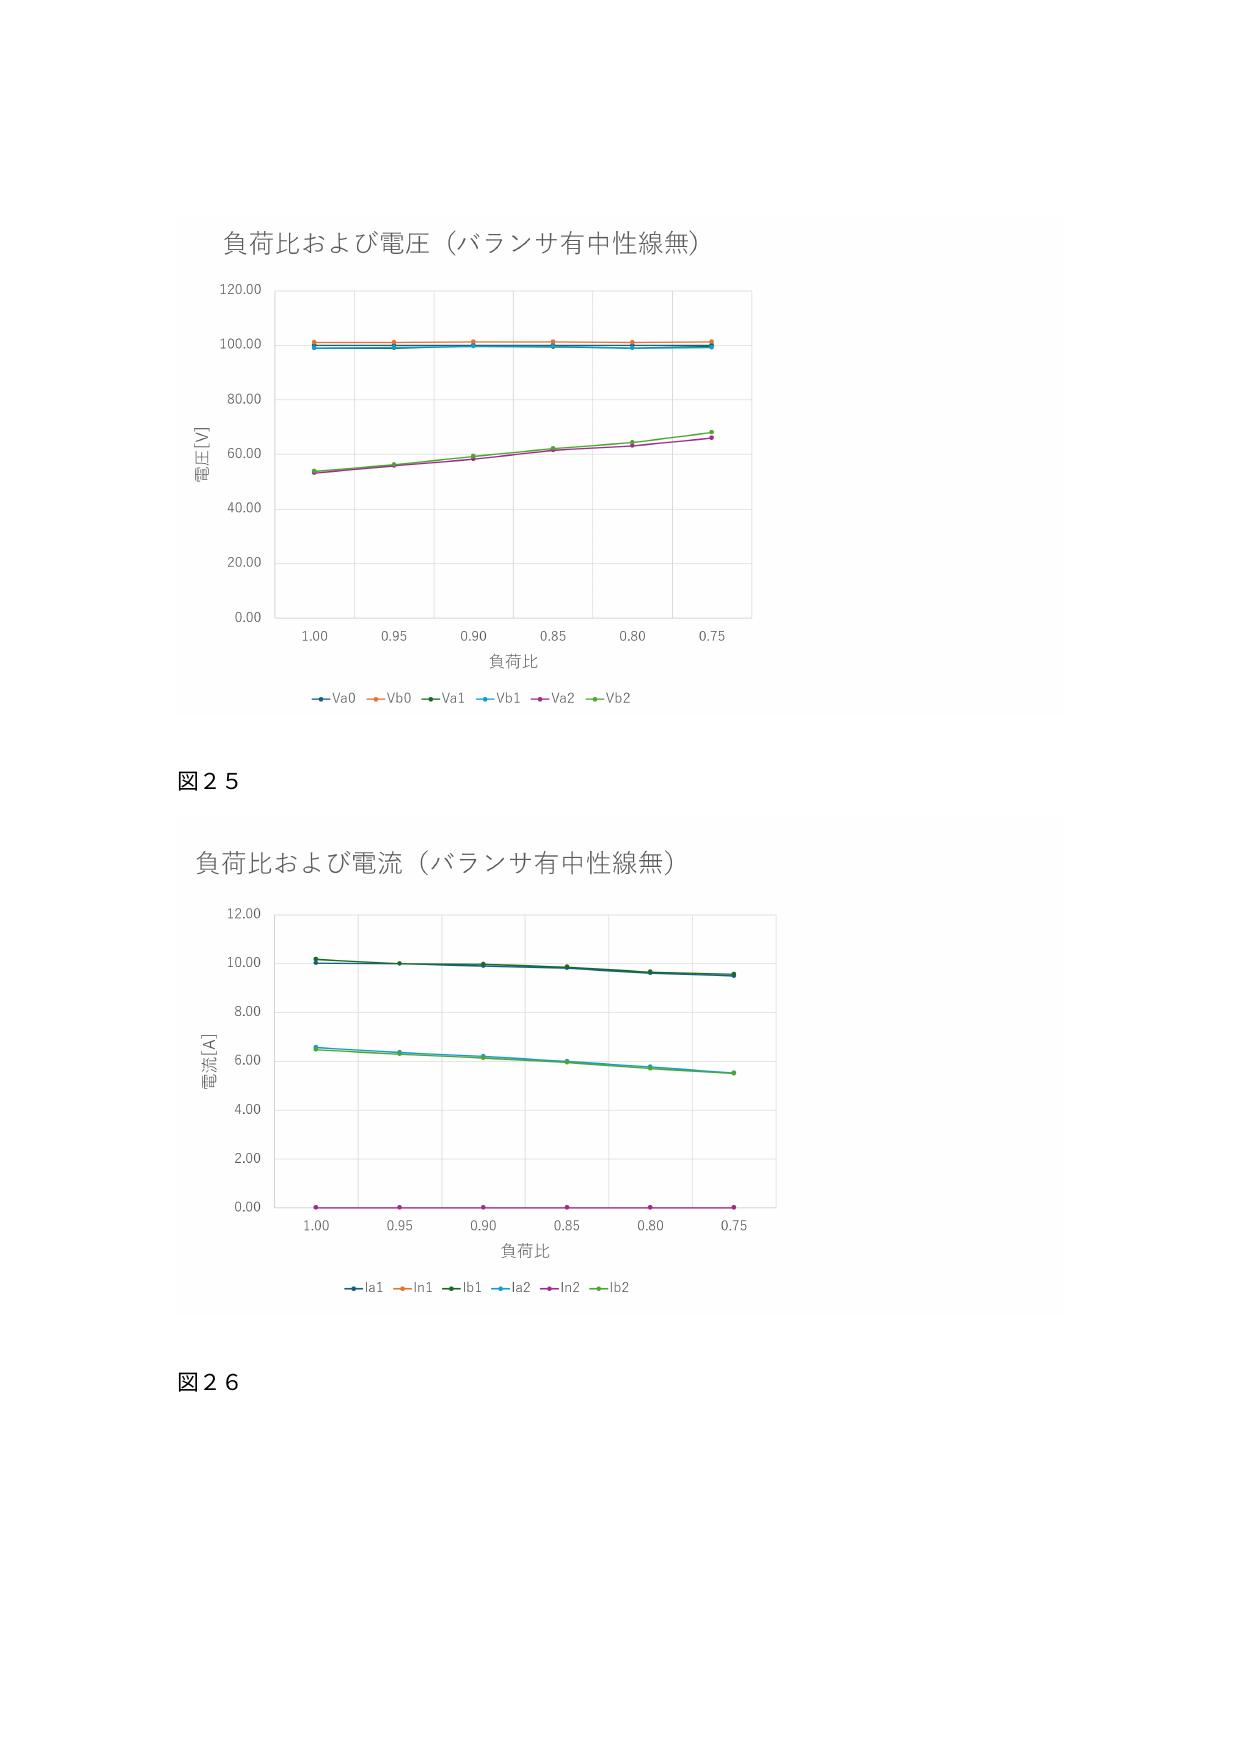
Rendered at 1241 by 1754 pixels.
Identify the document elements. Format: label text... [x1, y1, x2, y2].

picture [177, 817, 1063, 1316]
text 図２６ [177, 1362, 1063, 1399]
picture [177, 216, 1063, 716]
text 図２５ [177, 761, 1063, 798]
